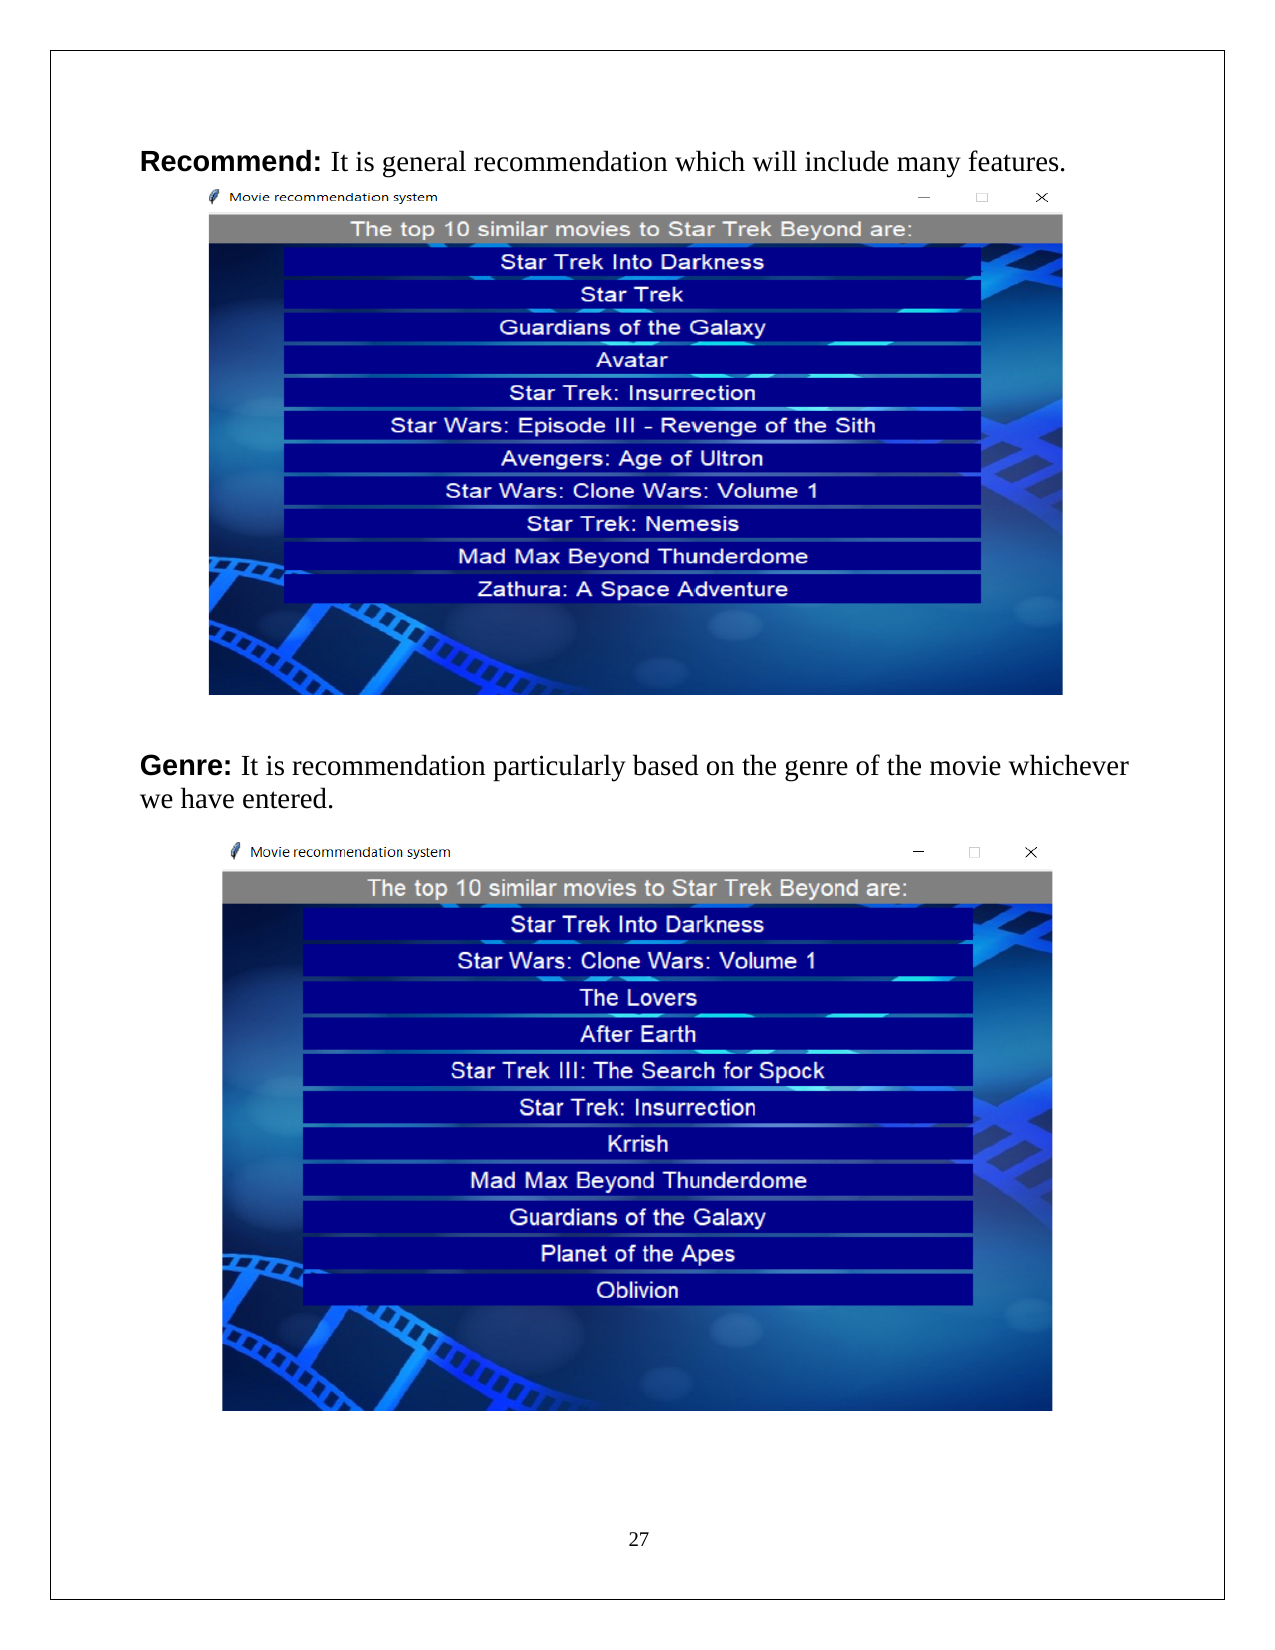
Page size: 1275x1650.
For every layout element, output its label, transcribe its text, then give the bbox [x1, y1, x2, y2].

picture [208, 185, 1063, 695]
text Recommend: It is general recommendation which will include many features. [139, 144, 1138, 177]
picture [222, 838, 1053, 1411]
text Genre: It is recommendation particularly based on the genre of the movie whichever we have entered. [139, 747, 1138, 815]
